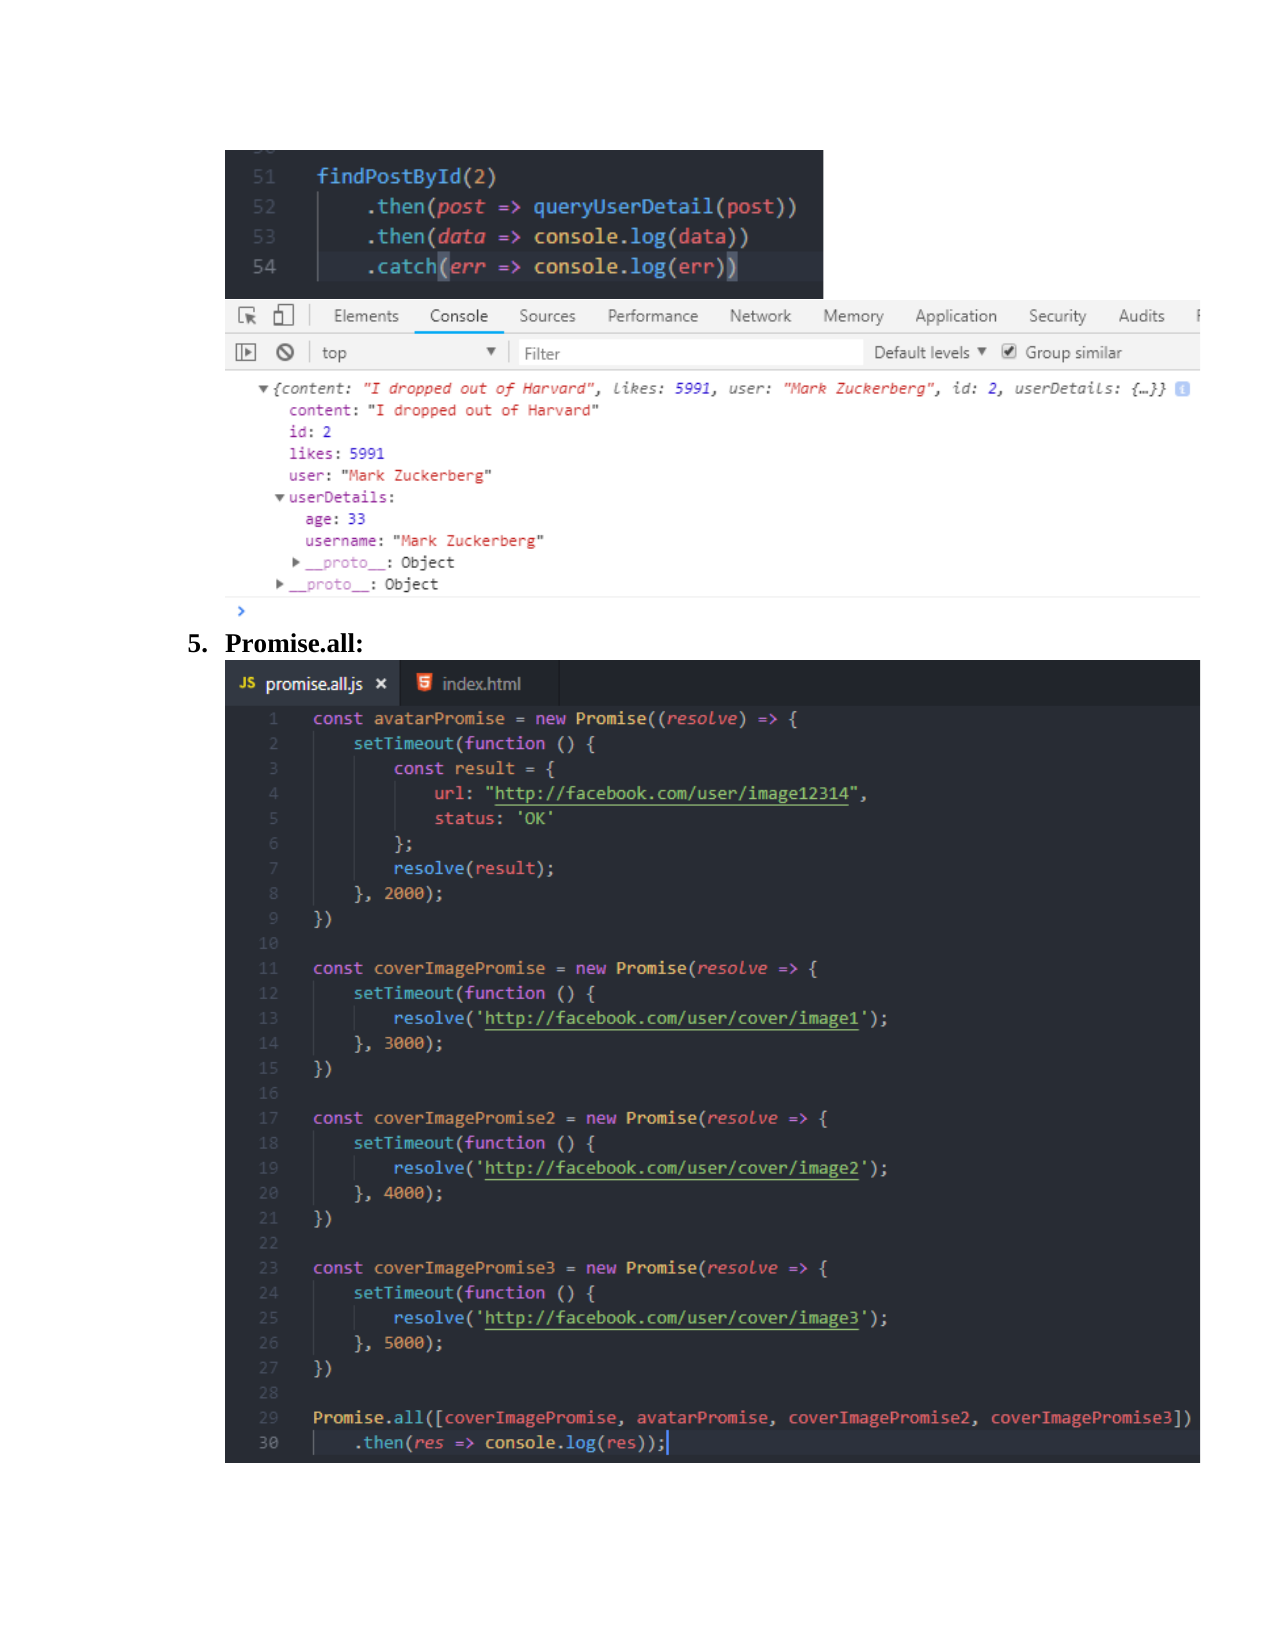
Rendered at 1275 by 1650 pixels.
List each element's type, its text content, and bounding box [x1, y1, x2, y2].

list Promise.all: [187, 627, 1125, 658]
picture [225, 150, 824, 299]
picture [225, 300, 1200, 625]
picture [225, 660, 1200, 1463]
